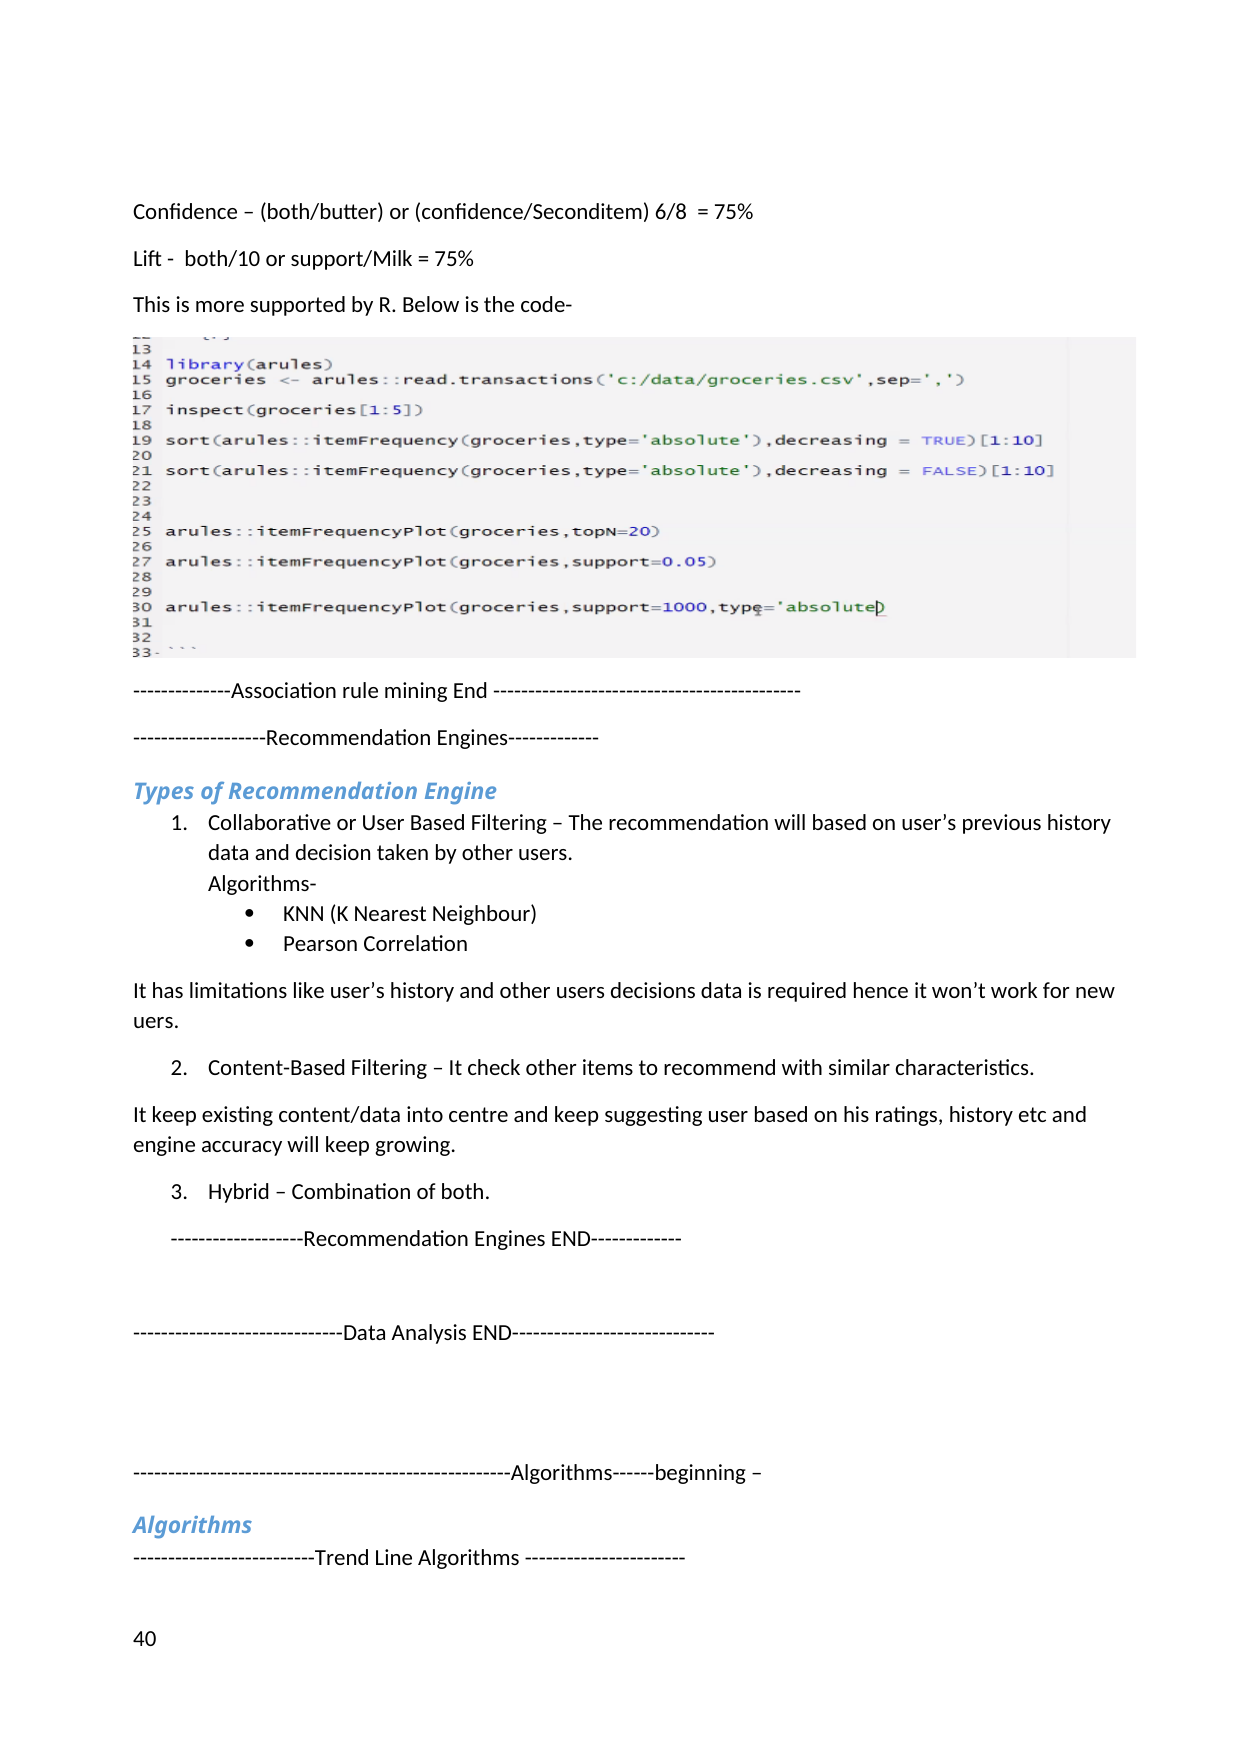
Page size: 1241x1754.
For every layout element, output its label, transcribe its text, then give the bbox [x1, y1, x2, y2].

subtitle Types of Recommendation Engine [133, 774, 1152, 806]
list Collaborative or User Based Filtering – The recommendation will based on user’s previous history data and decision taken by other users. [170, 808, 1152, 867]
text Lift - both/10 or support/Milk = 75% [133, 244, 1152, 272]
subtitle Algorithms [133, 1509, 1152, 1541]
text Confidence – (both/butter) or (confidence/Seconditem) 6/8 = 75% [133, 197, 1152, 225]
list Hybrid – Combination of both. [170, 1177, 1152, 1205]
text --------------Association rule mining End -------------------------------------------- [133, 677, 1152, 705]
text --------------------------Trend Line Algorithms ----------------------- [133, 1543, 1152, 1571]
text It keep existing content/data into centre and keep suggesting user based on his ratings, history etc and engine accuracy will keep growing. [133, 1100, 1152, 1158]
text -------------------Recommendation Engines END------------- [170, 1224, 1152, 1252]
text ------------------------------Data Analysis END----------------------------- [133, 1318, 1152, 1346]
list Content-Based Filtering – It check other items to recommend with similar characteristics. [170, 1053, 1152, 1081]
picture [132, 337, 1137, 658]
text It has limitations like user’s history and other users decisions data is required hence it won’t work for new uers. [133, 976, 1152, 1034]
list Pearson Correlation [245, 929, 1152, 957]
list KNN (K Nearest Neighbour) [245, 899, 1152, 927]
text ------------------------------------------------------Algorithms------beginning – [133, 1458, 1152, 1486]
text This is more supported by R. Below is the code- [133, 291, 1152, 319]
text -------------------Recommendation Engines------------- [133, 723, 1152, 752]
list Algorithms- [208, 869, 1152, 897]
